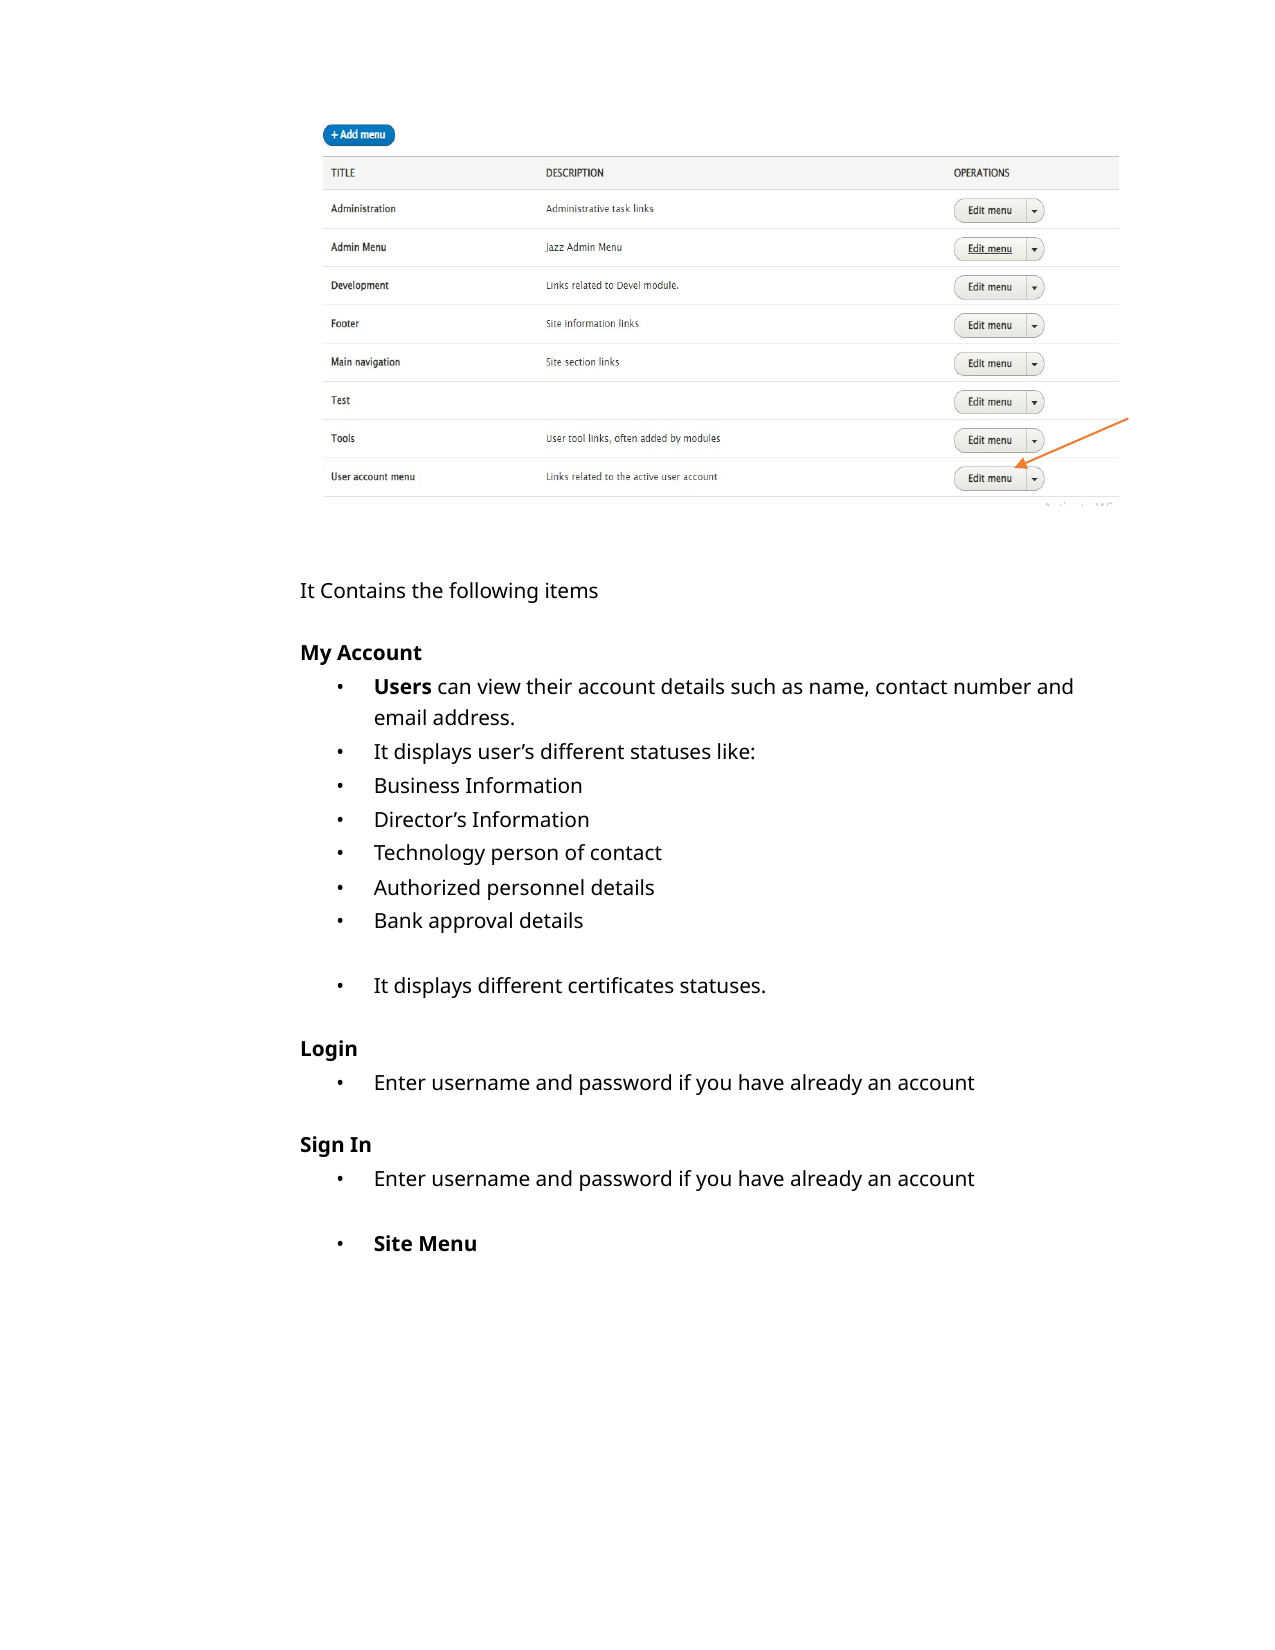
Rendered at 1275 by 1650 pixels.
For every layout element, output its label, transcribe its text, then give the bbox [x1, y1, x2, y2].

list Enter username and password if you have already an account [336, 1068, 1126, 1096]
text Login [300, 1034, 1195, 1062]
list Authorized personnel details [336, 873, 1126, 901]
list Technology person of contact [336, 838, 1126, 867]
text Sign In [300, 1130, 1195, 1158]
text My Account [300, 638, 1195, 667]
list It displays user’s different statuses like: [336, 737, 1126, 766]
list Enter username and password if you have already an account [336, 1164, 1126, 1192]
list Users can view their account details such as name, contact number and email address. [336, 672, 1126, 731]
text It Contains the following items [300, 576, 1126, 605]
list It displays different certificates statuses. [336, 971, 1126, 1000]
list Director’s Information [336, 805, 1126, 833]
list Bank approval details [336, 906, 1126, 935]
list Site Menu [336, 1229, 1126, 1257]
picture [300, 111, 1119, 506]
list Business Information [336, 771, 1126, 799]
